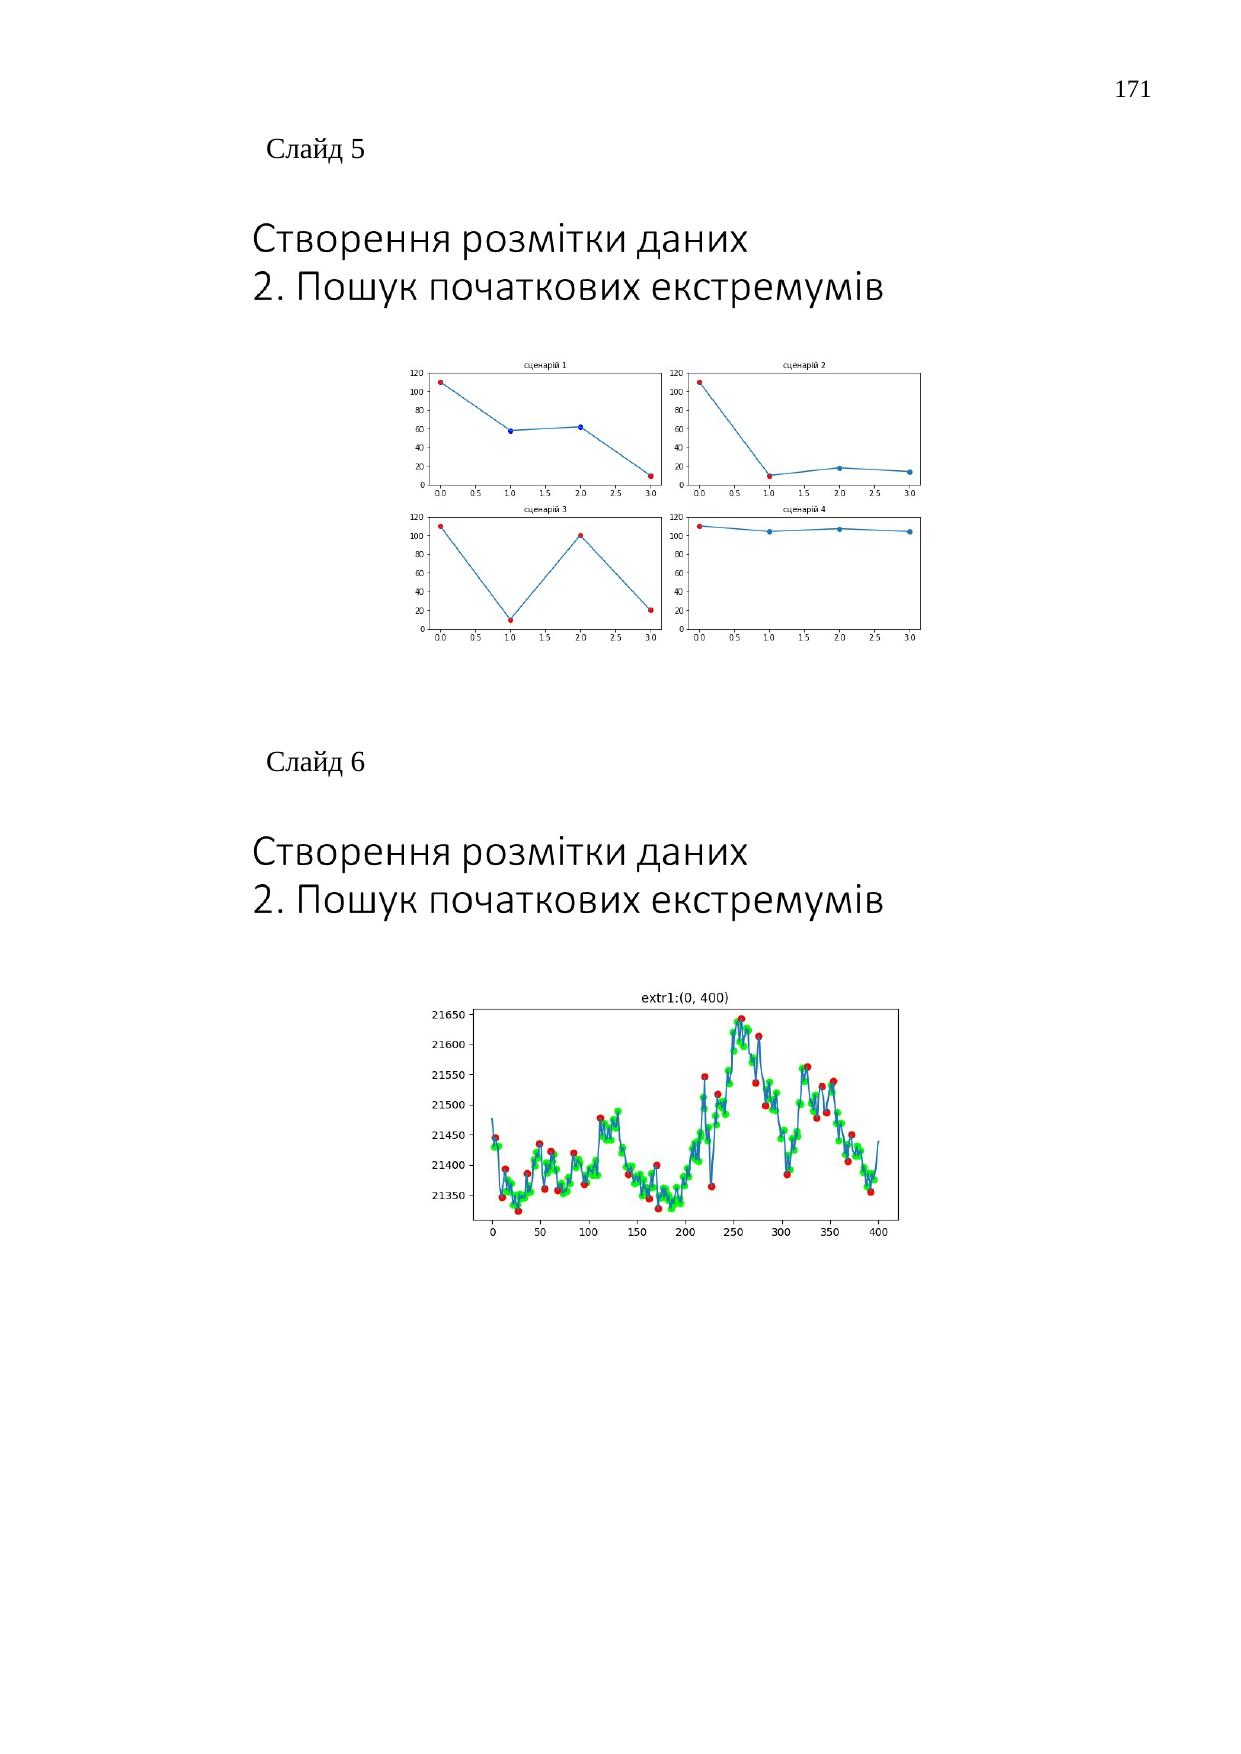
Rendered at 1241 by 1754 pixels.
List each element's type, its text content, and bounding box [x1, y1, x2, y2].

picture [177, 794, 1152, 1343]
text Слайд 6 [177, 744, 1152, 778]
text Слайд 5 [177, 131, 1152, 165]
picture [177, 181, 1152, 730]
